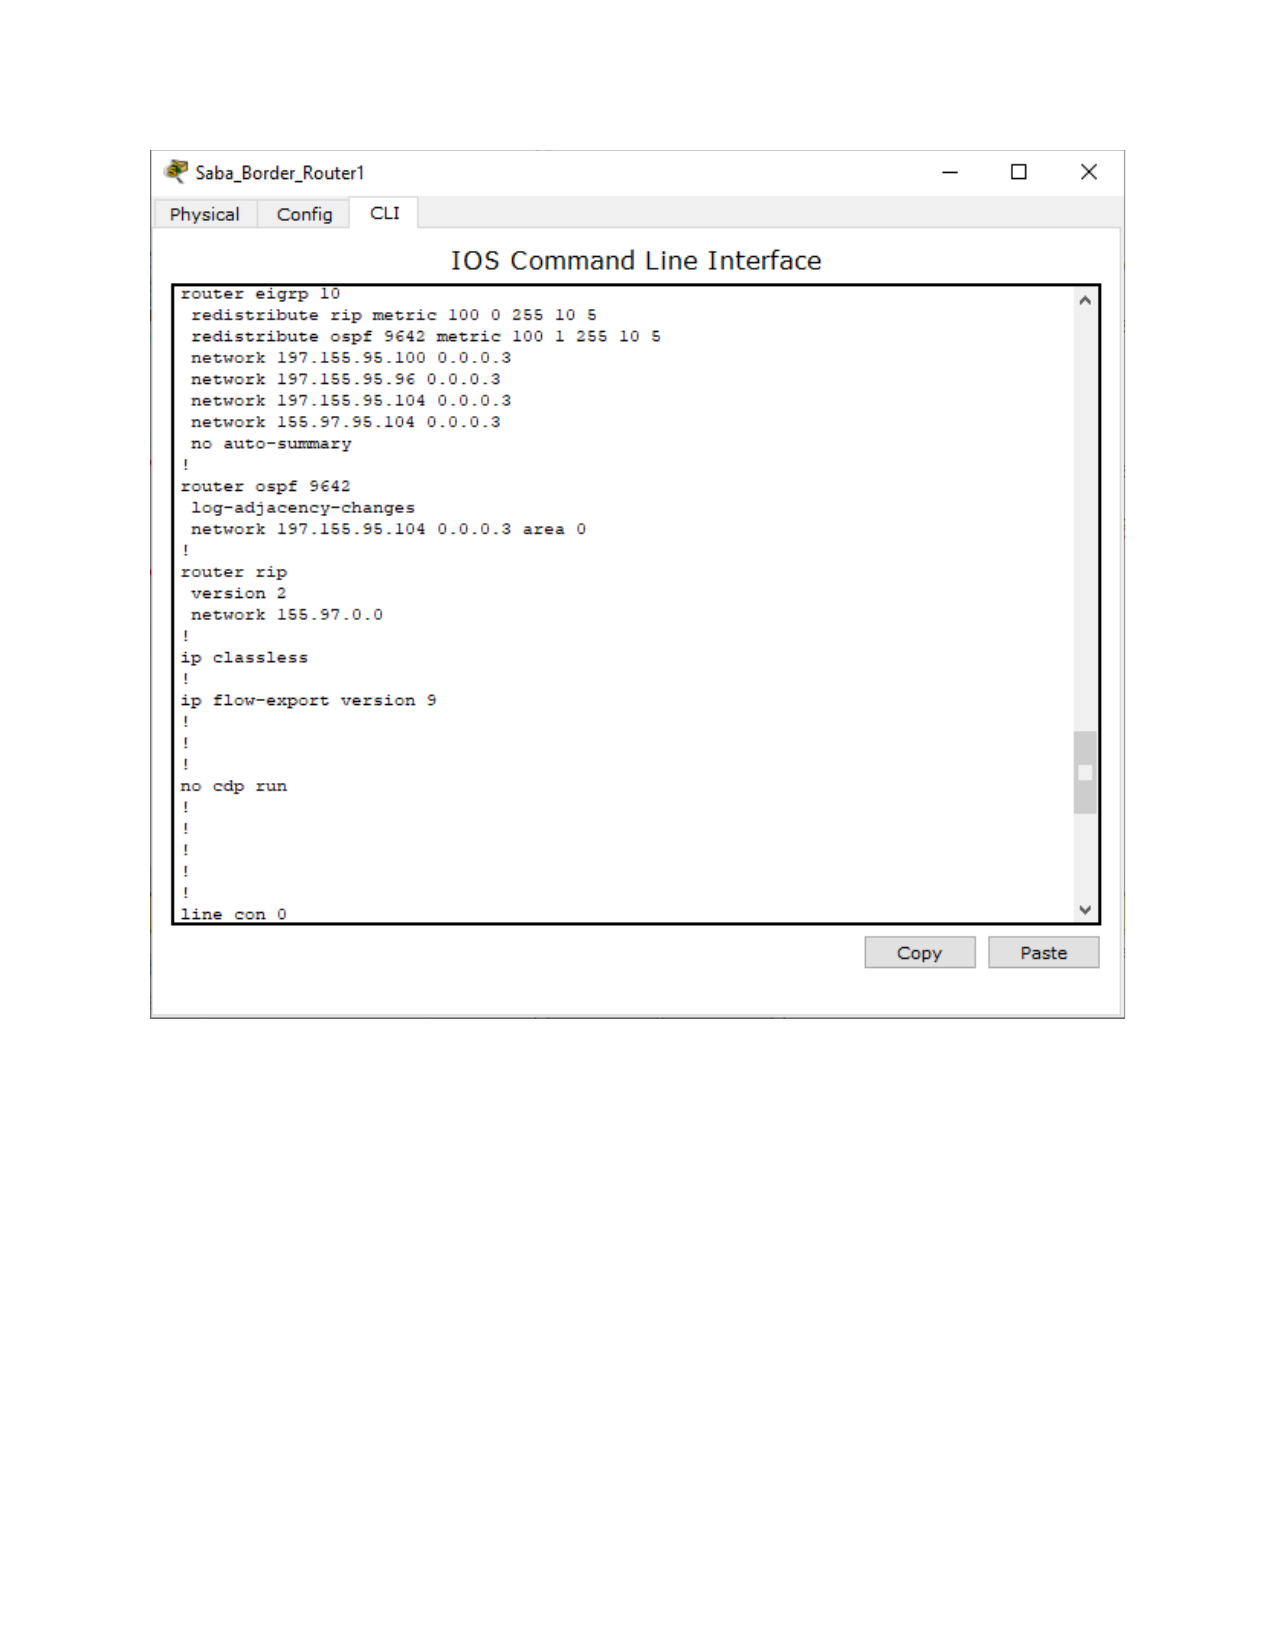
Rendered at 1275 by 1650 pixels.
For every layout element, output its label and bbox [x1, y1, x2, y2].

picture [150, 150, 1125, 1019]
